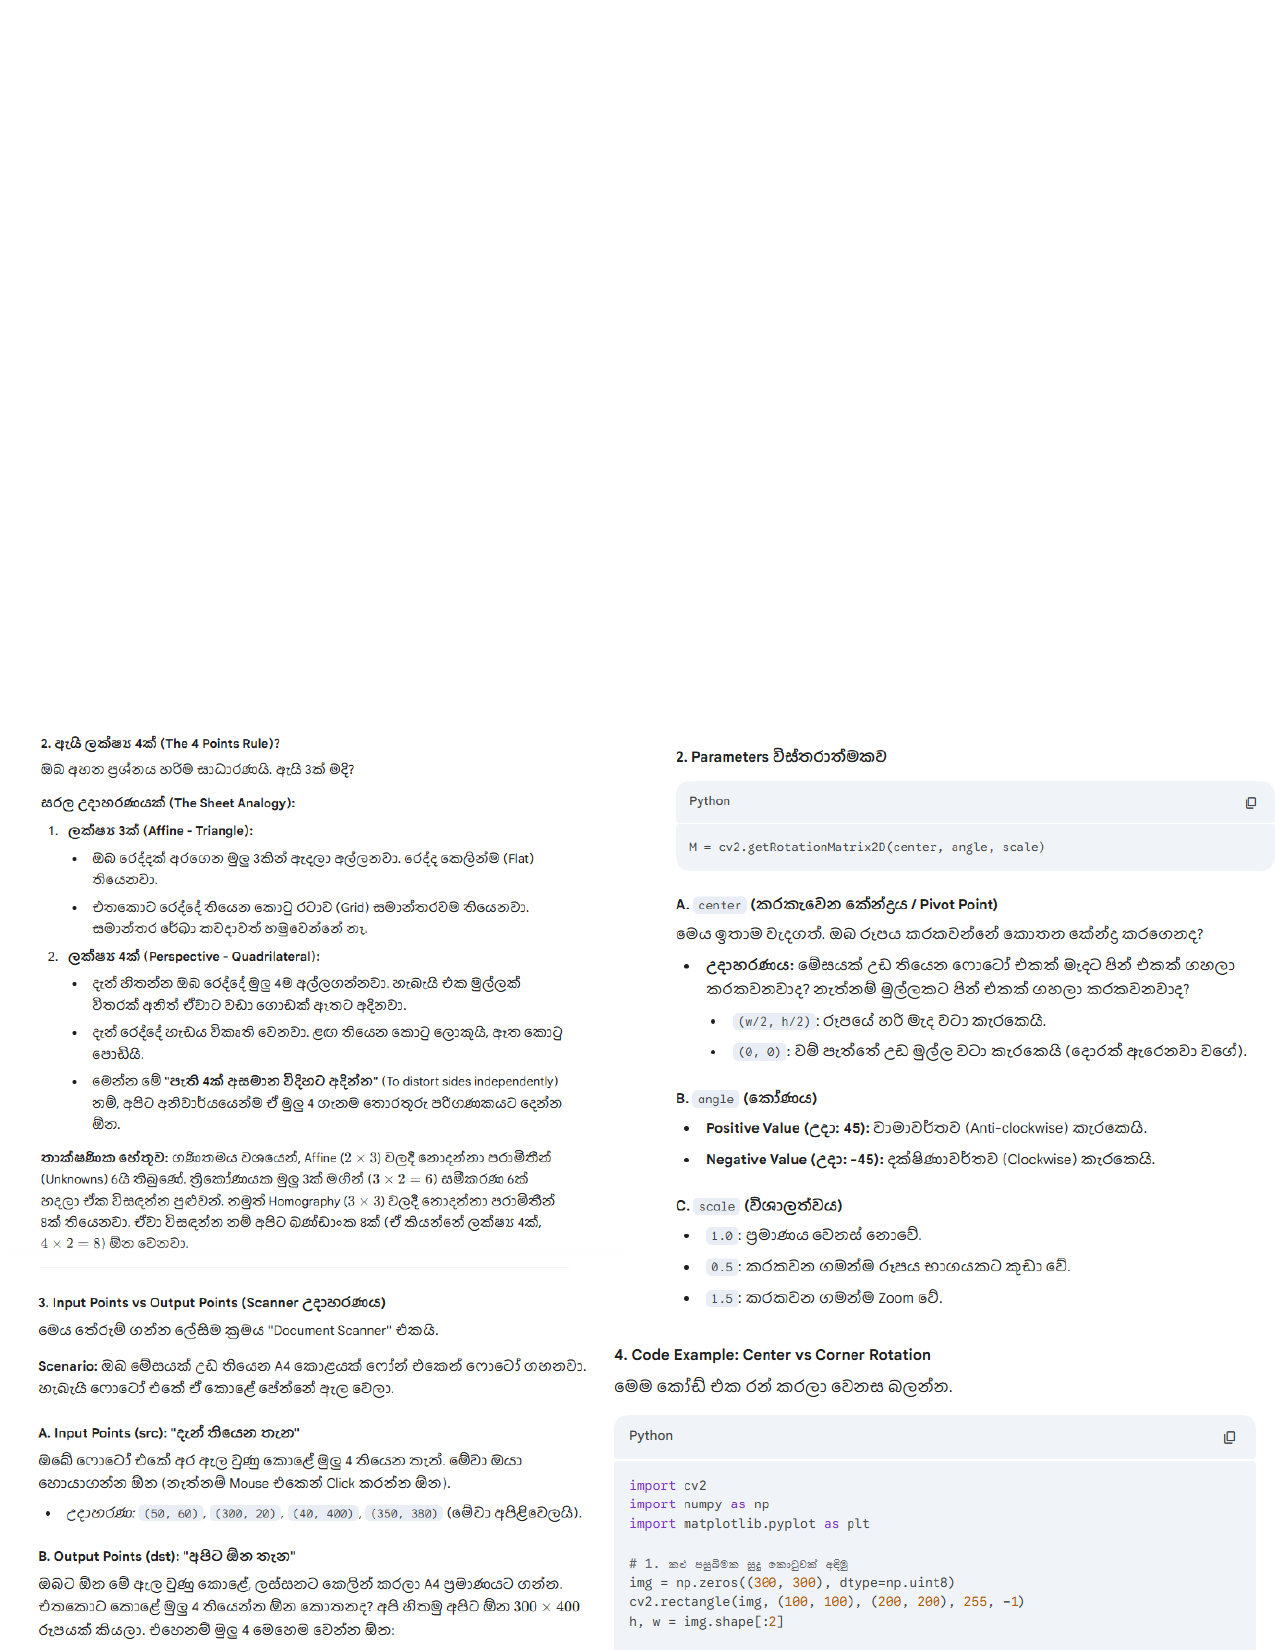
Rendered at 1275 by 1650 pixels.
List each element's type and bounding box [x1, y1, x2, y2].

picture [2, 727, 1275, 1650]
